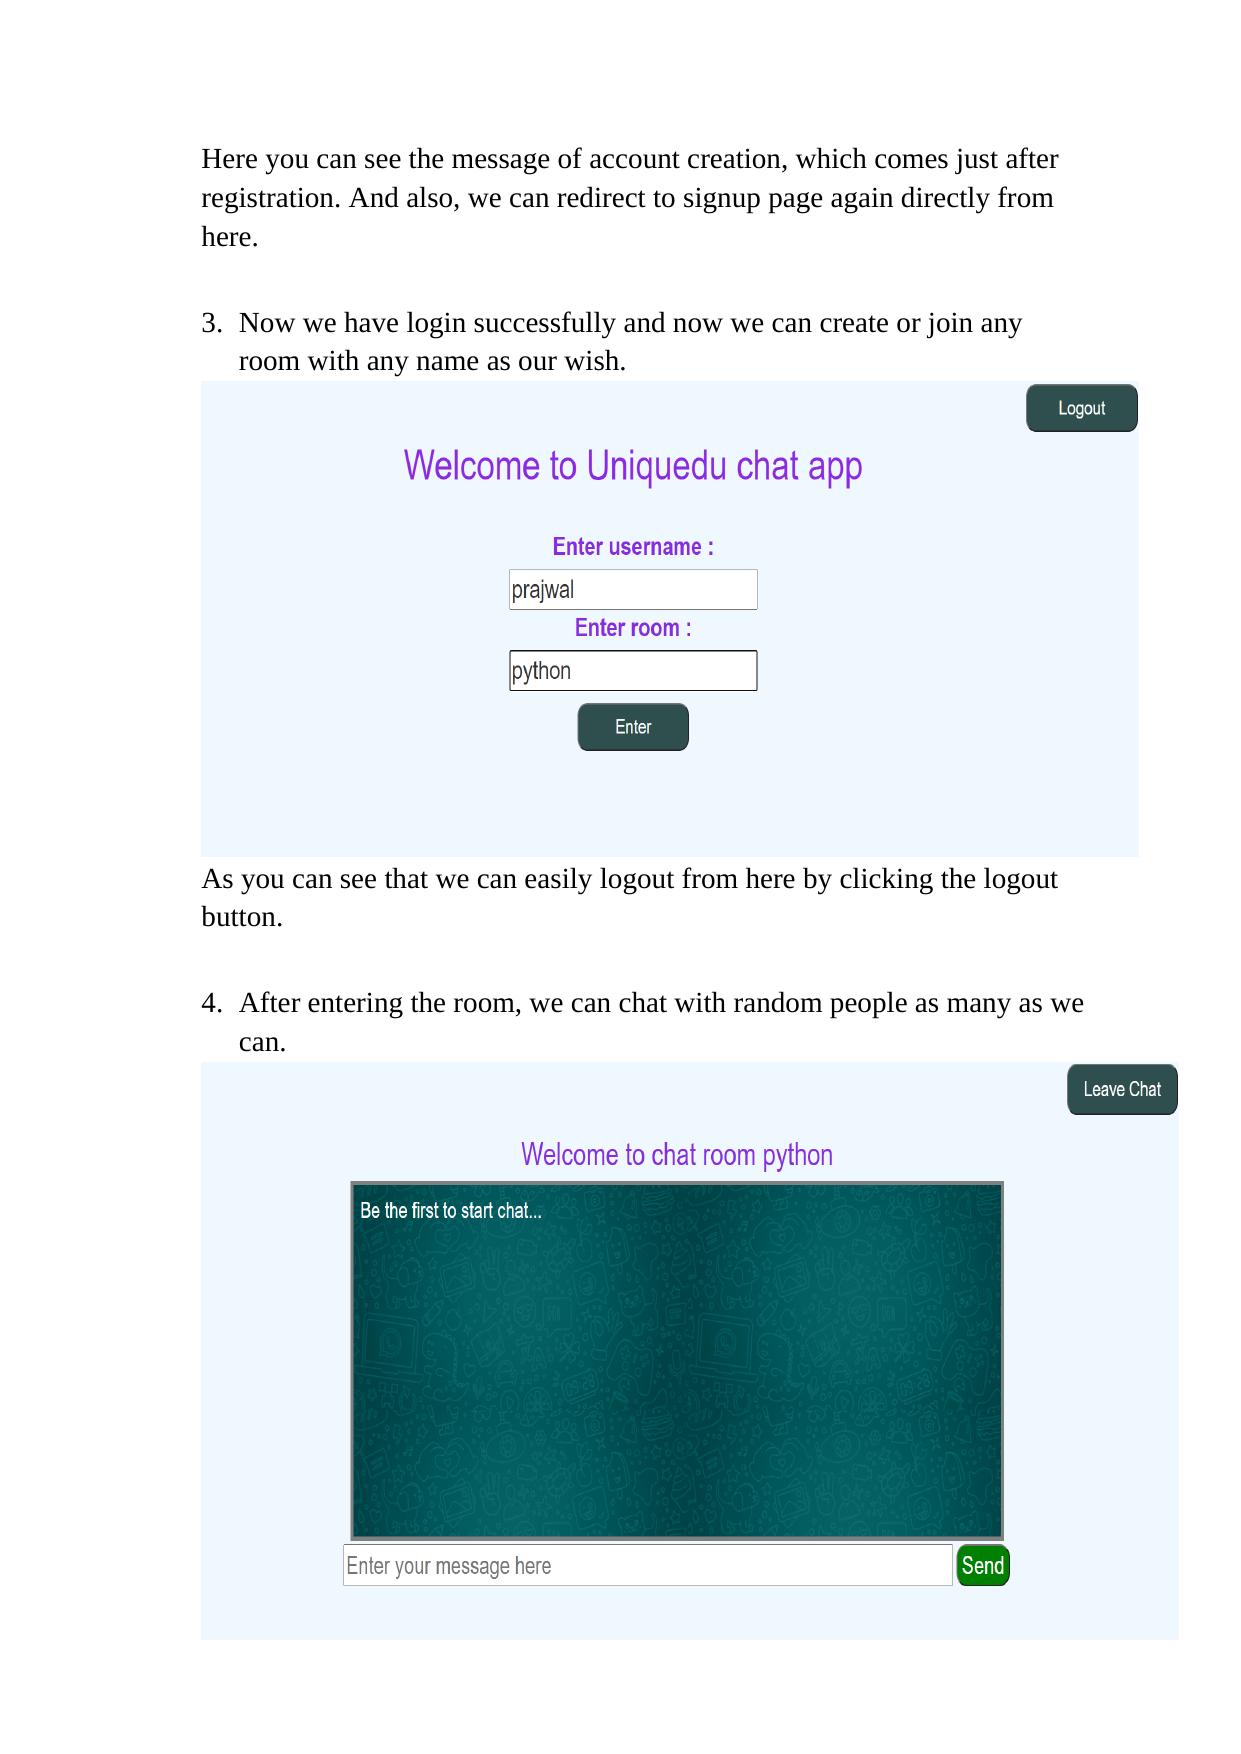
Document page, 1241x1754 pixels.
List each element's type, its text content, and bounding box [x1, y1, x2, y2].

text Here you can see the message of account creation, which comes just after registration. And also, we can redirect to signup page again directly from here. [201, 142, 1087, 252]
picture [201, 1062, 1179, 1640]
list After entering the room, we can chat with random people as many as we can. [201, 985, 1087, 1057]
list Now we have login successfully and now we can create or join any room with any name as our wish. [201, 305, 1087, 377]
picture [201, 381, 1139, 857]
text As you can see that we can easily logout from here by clicking the logout button. [201, 861, 1087, 933]
